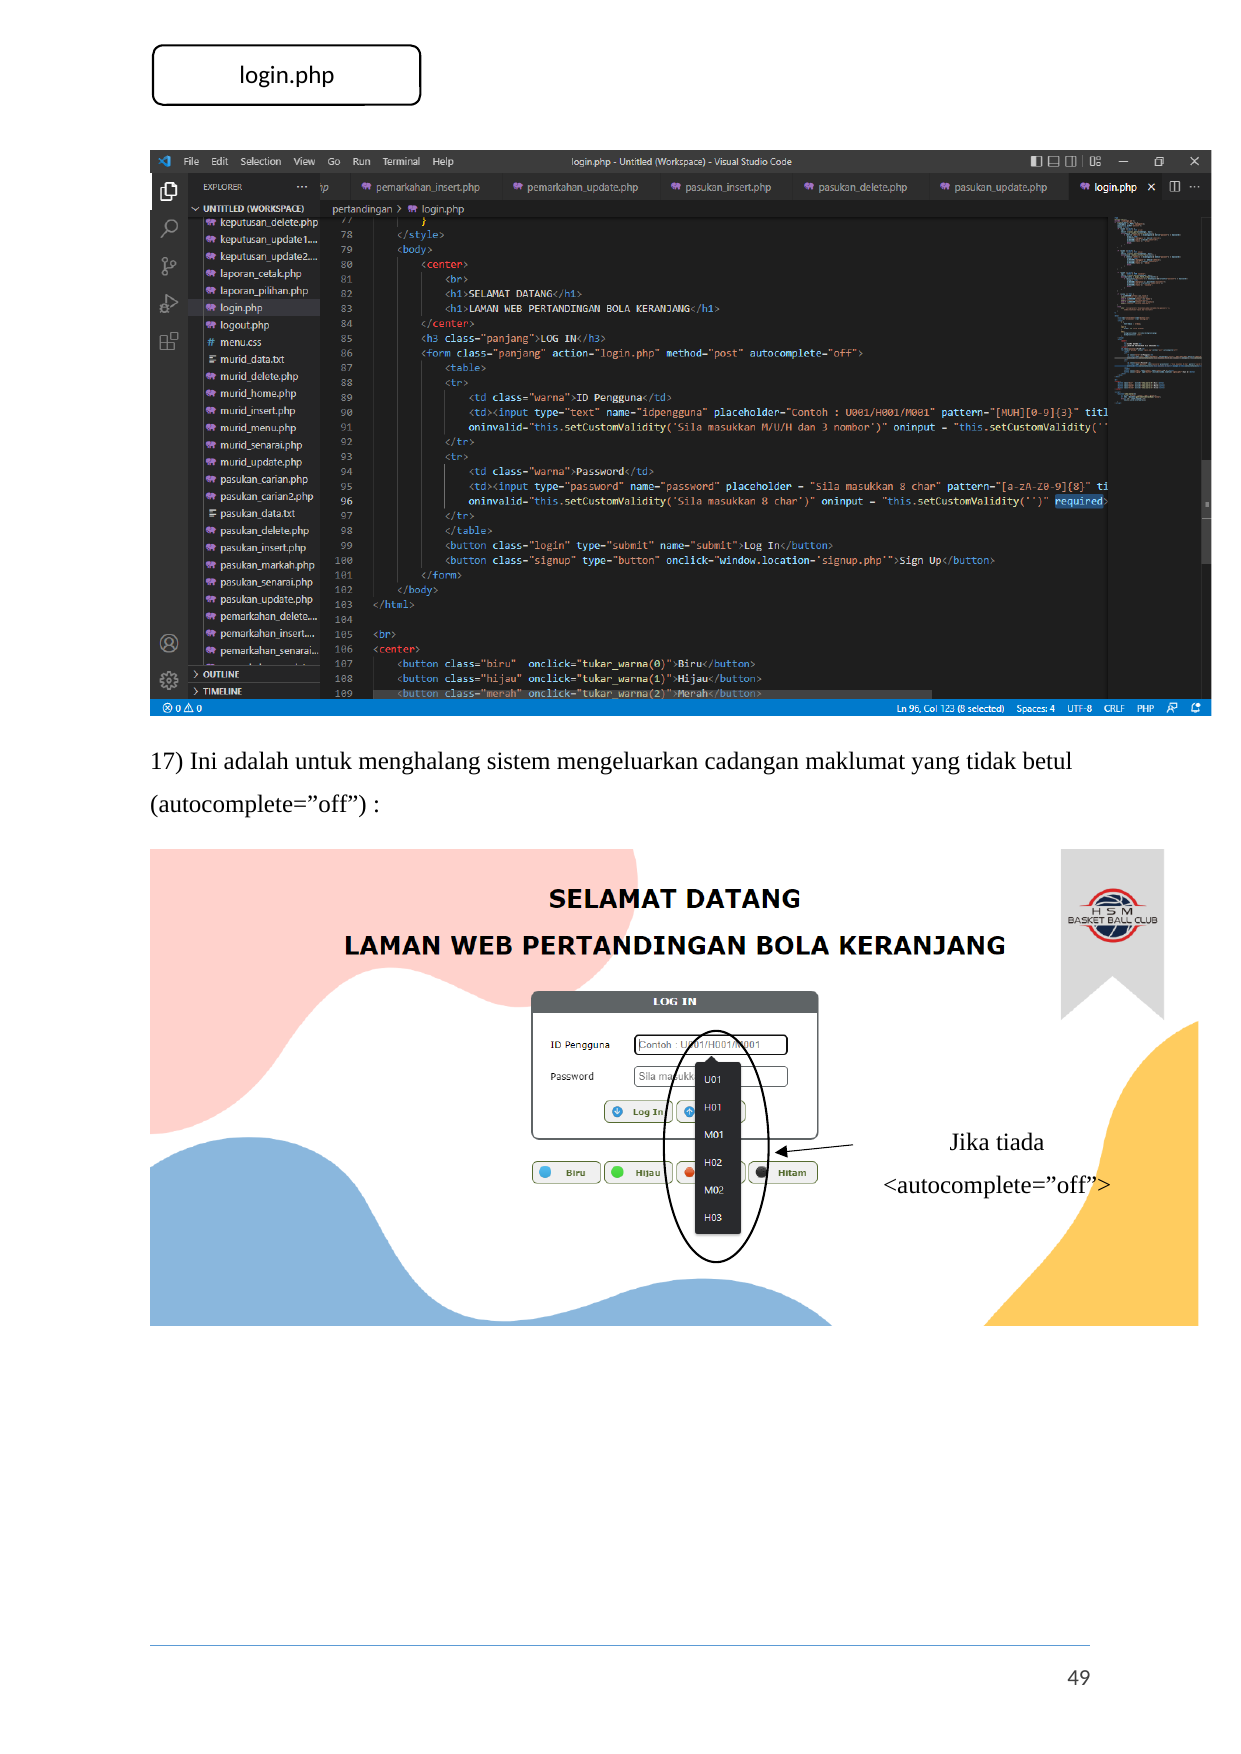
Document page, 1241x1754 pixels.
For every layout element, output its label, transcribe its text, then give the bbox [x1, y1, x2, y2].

picture [150, 150, 1212, 716]
picture [150, 849, 1199, 1326]
text 17) Ini adalah untuk menghalang sistem mengeluarkan cadangan maklumat yang tidak betul (autocomplete=”off”) : [150, 746, 1090, 818]
